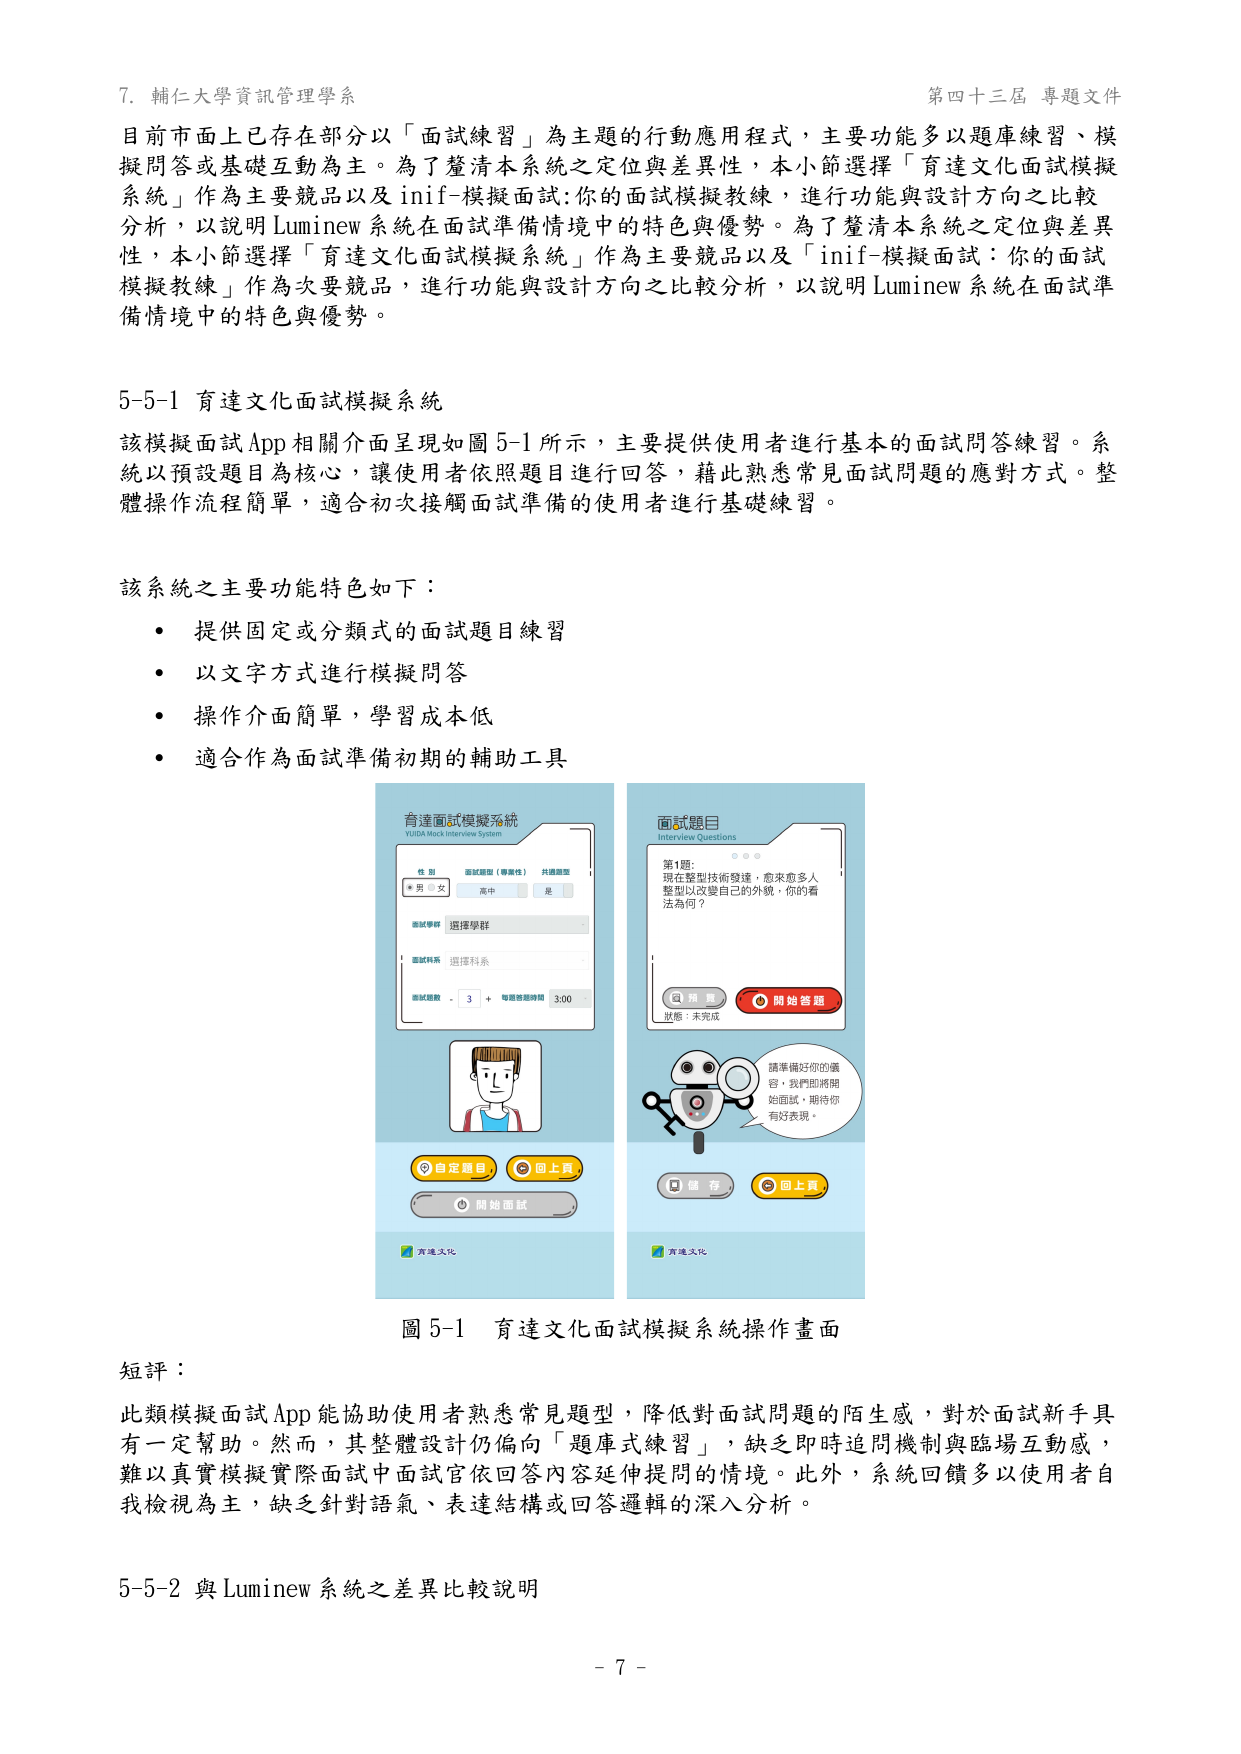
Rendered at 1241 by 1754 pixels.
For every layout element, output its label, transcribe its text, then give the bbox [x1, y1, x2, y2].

subtitle 5-5-2 與Luminew系統之差異比較說明 [118, 1571, 1122, 1601]
subtitle 5-5-1 育達文化面試模擬系統 [118, 383, 1122, 413]
list 適合作為面試準備初期的輔助工具 [156, 741, 1122, 771]
list 操作介面簡單，學習成本低 [156, 698, 1122, 728]
text 短評： [118, 1353, 1122, 1383]
list 提供固定或分類式的面試題目練習 [156, 613, 1122, 643]
picture [626, 783, 865, 1299]
text 此類模擬面試App能協助使用者熟悉常見題型，降低對面試問題的陌生感，對於面試新手具有一定幫助。然而，其整體設計仍偏向「題庫式練習」，缺乏即時追問機制與臨場互動感，難以真實模擬實際面試中面試官依回答內容延伸提問的情境。此外，系統回饋多以使用者自我檢視為主，缺乏針對語氣、表達結構或回答邏輯的深入分析。 [118, 1396, 1122, 1516]
picture [375, 783, 615, 1299]
text 目前市面上已存在部分以「面試練習」為主題的行動應用程式，主要功能多以題庫練習、模擬問答或基礎互動為主。為了釐清本系統之定位與差異性，本小節選擇「育達文化面試模擬系統」作為主要競品以及inif-模擬面試:你的面試模擬教練，進行功能與設計方向之比較分析，以說明Luminew系統在面試準備情境中的特色與優勢。為了釐清本系統之定位與差異性，本小節選擇「育達文化面試模擬系統」作為主要競品以及「inif-模擬面試：你的面試模擬教練」作為次要競品，進行功能與設計方向之比較分析，以說明Luminew系統在面試準備情境中的特色與優勢。 [118, 118, 1122, 328]
text 該系統之主要功能特色如下： [118, 571, 1122, 601]
text 該模擬面試App相關介面呈現如圖5-1所示，主要提供使用者進行基本的面試問答練習。系統以預設題目為核心，讓使用者依照題目進行回答，藉此熟悉常見面試問題的應對方式。整體操作流程簡單，適合初次接觸面試準備的使用者進行基礎練習。 [118, 426, 1122, 516]
text 圖5-1 育達文化面試模擬系統操作畫面 [118, 1311, 1122, 1341]
list 以文字方式進行模擬問答 [156, 656, 1122, 686]
